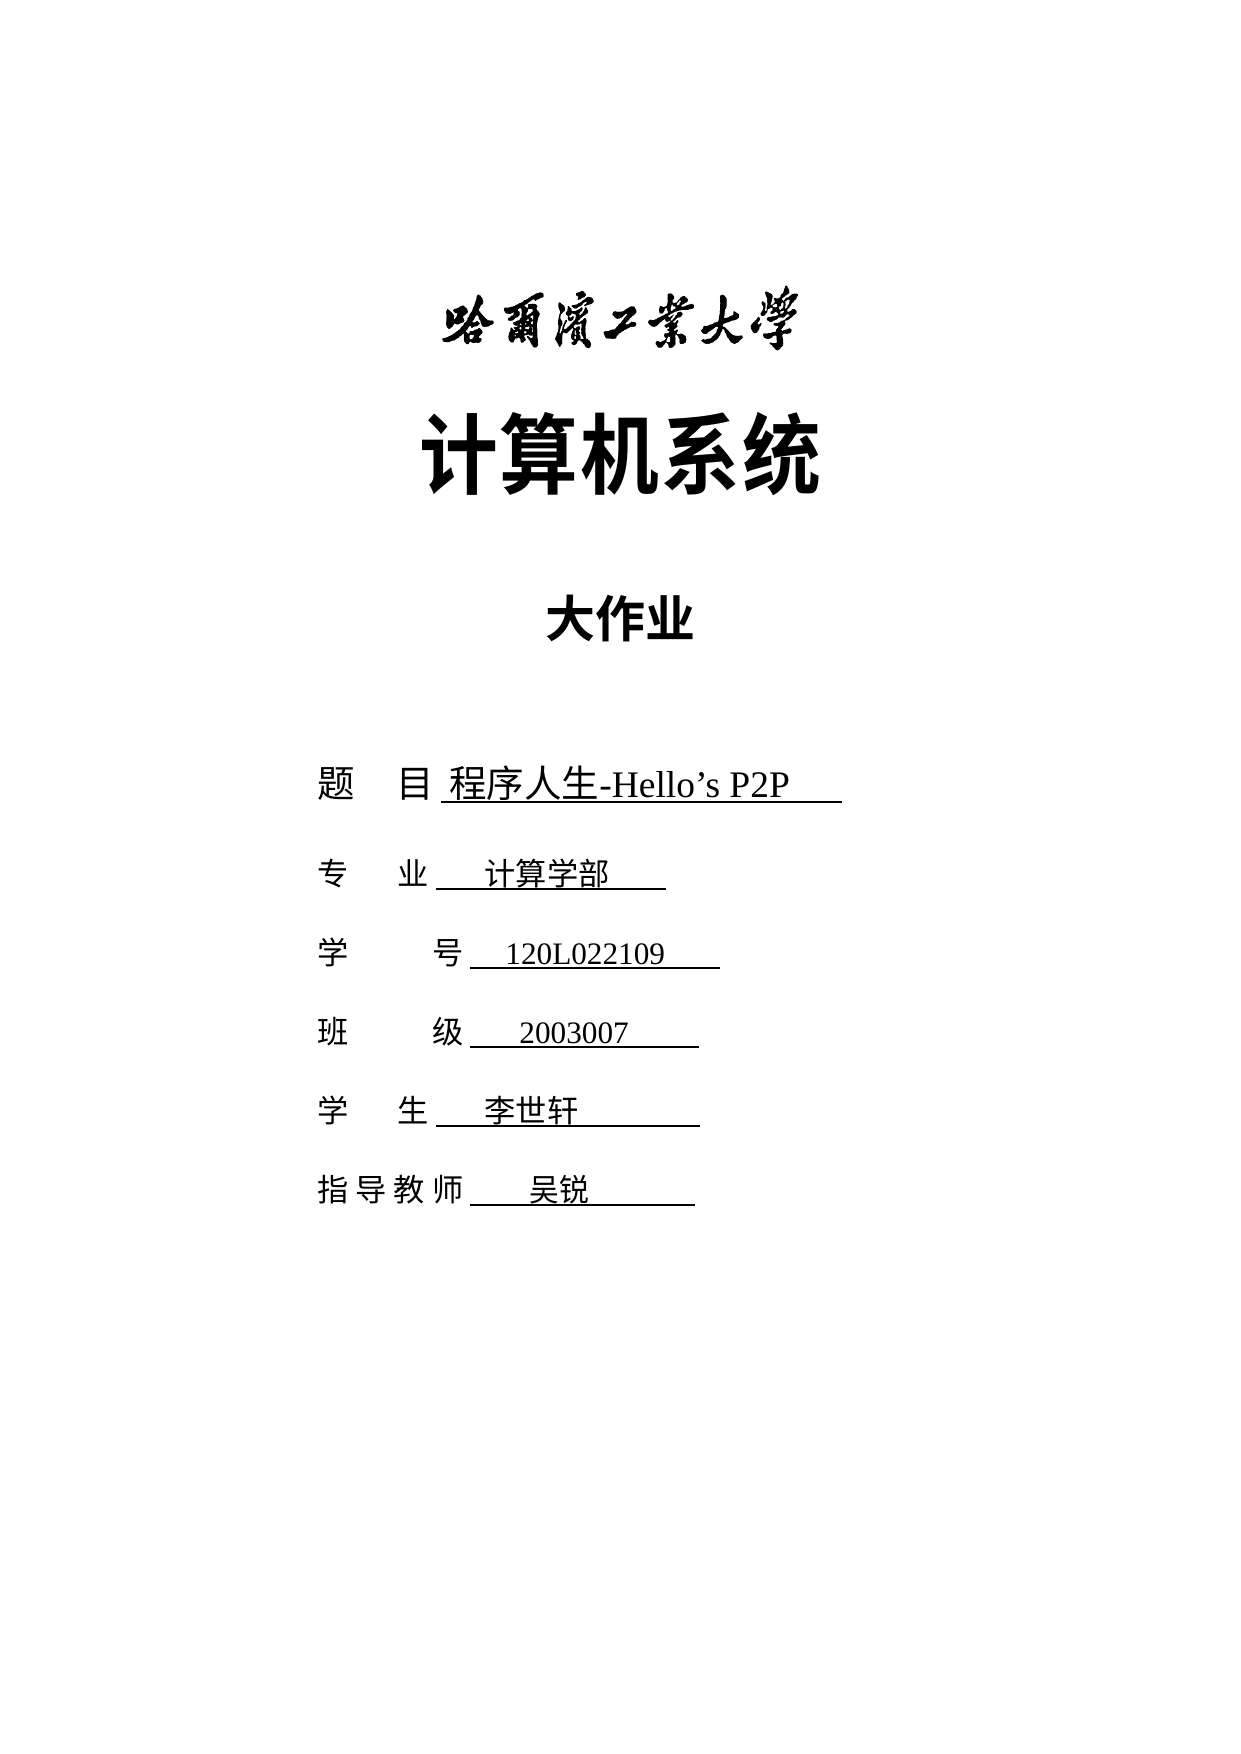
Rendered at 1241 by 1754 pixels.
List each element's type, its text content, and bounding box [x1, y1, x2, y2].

text 计算机系统 [177, 386, 1063, 512]
text 班 级 2003007 [177, 1007, 1063, 1052]
text 学 生 李世轩 [177, 1086, 1063, 1131]
text 指 导 教 师 吴锐 [177, 1165, 1063, 1210]
text 大作业 [177, 580, 1063, 652]
text 学 号 120L022109 [177, 928, 1063, 973]
text 专 业 计算学部 [177, 849, 1063, 894]
picture [431, 284, 809, 354]
text 题 目 程序人生-Hello’s P2P [177, 754, 1063, 808]
